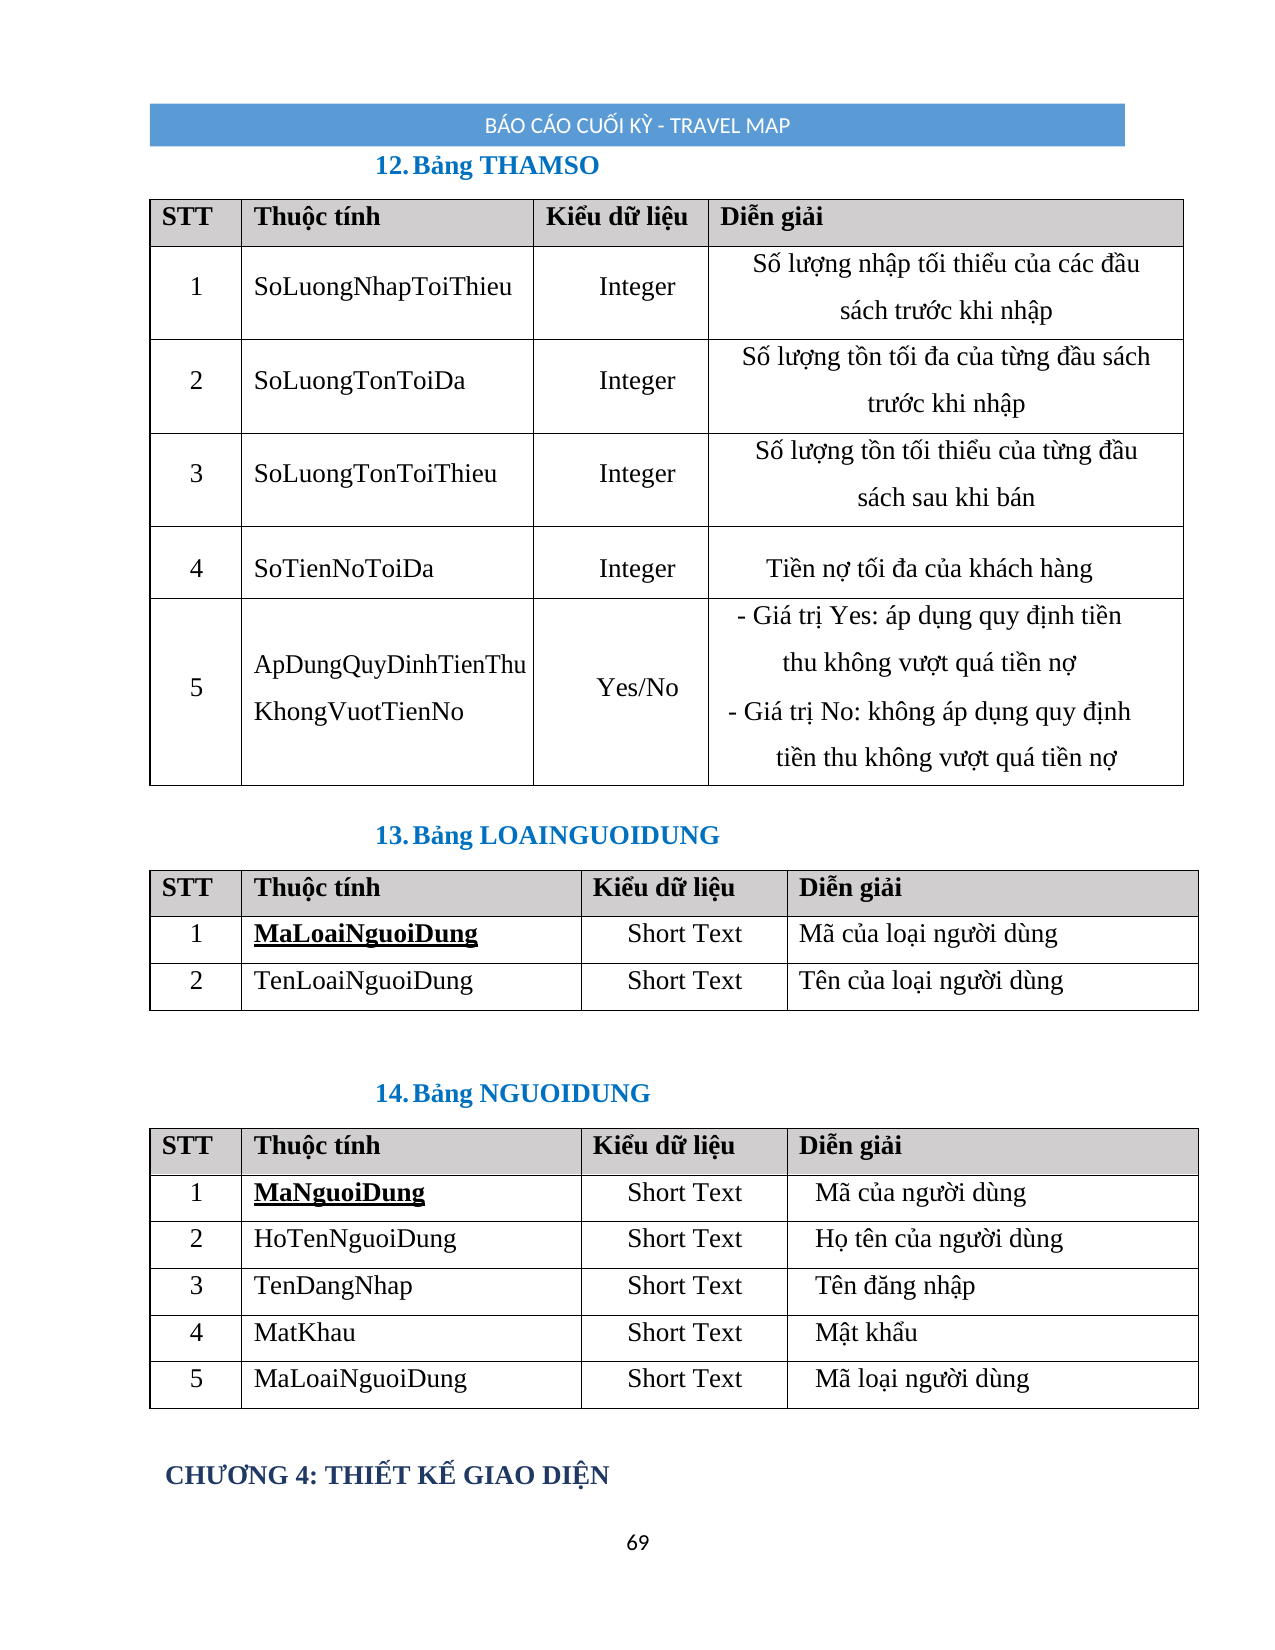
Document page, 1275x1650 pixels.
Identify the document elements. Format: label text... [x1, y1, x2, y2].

table_cell Yes/No [534, 599, 708, 785]
list Bảng THAMSO [375, 147, 1125, 180]
table_cell 3 [151, 434, 241, 526]
table_header Diễn giải [788, 871, 1198, 916]
table_cell Mã loại người dùng [788, 1362, 1198, 1408]
table_cell TenLoaiNguoiDung [242, 964, 581, 1009]
table_cell Integer [534, 527, 708, 598]
table_cell 3 [151, 1269, 241, 1314]
table_cell 1 [151, 917, 241, 963]
table_cell Tiền nợ tối đa của khách hàng [709, 527, 1183, 598]
table_cell Họ tên của người dùng [788, 1222, 1198, 1268]
table_cell Short Text [582, 1269, 787, 1314]
table_cell 2 [151, 964, 241, 1009]
table_cell Integer [534, 247, 708, 339]
table_header Thuộc tính [242, 1129, 581, 1174]
table_cell Short Text [582, 917, 787, 963]
table_cell Mã của người dùng [788, 1176, 1198, 1221]
table_cell 4 [151, 527, 241, 598]
table_header Diễn giải [788, 1129, 1198, 1174]
table_cell 2 [151, 1222, 241, 1268]
table_header Diễn giải [709, 200, 1183, 246]
table_cell MaNguoiDung [242, 1176, 581, 1221]
table_header Kiểu dữ liệu [582, 871, 787, 916]
table_cell SoLuongNhapToiThieu [242, 247, 533, 339]
table_header Kiểu dữ liệu [582, 1129, 787, 1174]
table_cell Số lượng nhập tối thiểu của các đầu sách trước khi nhập [709, 247, 1183, 339]
table_cell MaLoaiNguoiDung [242, 917, 581, 963]
table_header Thuộc tính [242, 200, 533, 246]
table_cell Tên đăng nhập [788, 1269, 1198, 1314]
table_cell Short Text [582, 964, 787, 1009]
table_cell Short Text [582, 1316, 787, 1361]
table_cell Short Text [582, 1176, 787, 1221]
table_header STT [151, 871, 241, 916]
table_cell SoLuongTonToiThieu [242, 434, 533, 526]
table_header Thuộc tính [242, 871, 581, 916]
table_cell TenDangNhap [242, 1269, 581, 1314]
table_cell HoTenNguoiDung [242, 1222, 581, 1268]
table_cell Số lượng tồn tối thiểu của từng đầu sách sau khi bán [709, 434, 1183, 526]
table_cell Integer [534, 340, 708, 433]
table_cell Short Text [582, 1362, 787, 1408]
list Bảng LOAINGUOIDUNG [375, 819, 1125, 850]
table_cell ApDungQuyDinhTienThu KhongVuotTienNo [242, 599, 533, 785]
table_cell Mã của loại người dùng [788, 917, 1198, 963]
table_cell Số lượng tồn tối đa của từng đầu sách trước khi nhập [709, 340, 1183, 433]
table_cell MatKhau [242, 1316, 581, 1361]
table_cell Short Text [582, 1222, 787, 1268]
table_cell Integer [534, 434, 708, 526]
table_header STT [151, 1129, 241, 1174]
table_cell - Giá trị Yes: áp dụng quy định tiền thu không vượt quá tiền nợ - Giá trị No: không áp dụng quy định tiền thu không vượt quá tiền nợ [709, 599, 1183, 785]
table_cell MaLoaiNguoiDung [242, 1362, 581, 1408]
table_cell 1 [151, 1176, 241, 1221]
text CHƯƠNG 4: THIẾT KẾ GIAO DIỆN [165, 1459, 1125, 1490]
table_cell SoTienNoToiDa [242, 527, 533, 598]
table_cell Tên của loại người dùng [788, 964, 1198, 1009]
table_cell Mật khẩu [788, 1316, 1198, 1361]
table_cell 4 [151, 1316, 241, 1361]
table_cell 5 [151, 599, 241, 785]
table_cell 5 [151, 1362, 241, 1408]
table_header STT [151, 200, 241, 246]
table_header Kiểu dữ liệu [534, 200, 708, 246]
table_cell 2 [151, 340, 241, 433]
table_cell 1 [151, 247, 241, 339]
list Bảng NGUOIDUNG [375, 1078, 1125, 1109]
table_cell SoLuongTonToiDa [242, 340, 533, 433]
